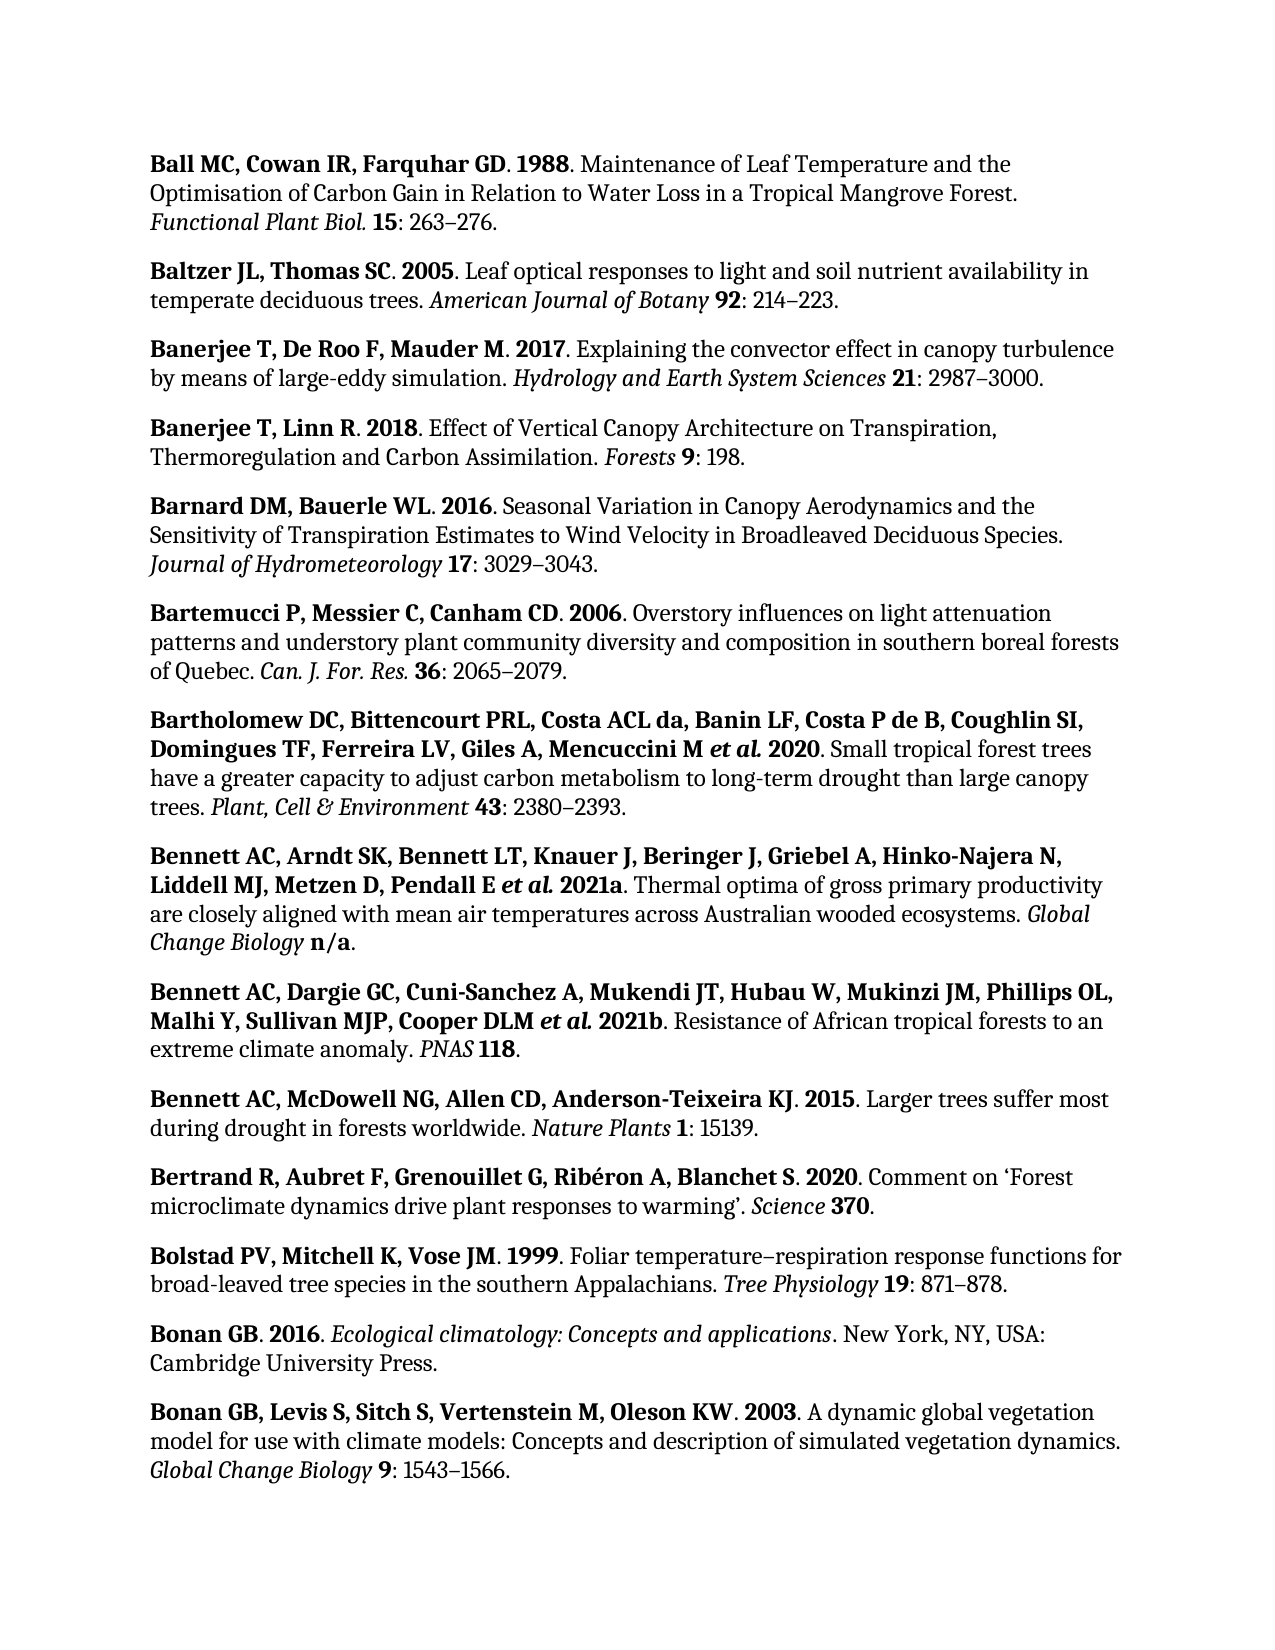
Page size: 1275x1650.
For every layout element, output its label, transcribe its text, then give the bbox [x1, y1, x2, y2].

text Banerjee T, Linn R. 2018. Effect of Vertical Canopy Architecture on Transpiration, Thermoregulation and Carbon Assimilation. Forests 9: 198. [150, 414, 1125, 471]
text Banerjee T, De Roo F, Mauder M. 2017. Explaining the convector effect in canopy turbulence by means of large-eddy simulation. Hydrology and Earth System Sciences 21: 2987–3000. [150, 335, 1125, 393]
text Bartemucci P, Messier C, Canham CD. 2006. Overstory influences on light attenuation patterns and understory plant community diversity and composition in southern boreal forests of Quebec. Can. J. For. Res. 36: 2065–2079. [150, 599, 1125, 685]
text Ball MC, Cowan IR, Farquhar GD. 1988. Maintenance of Leaf Temperature and the Optimisation of Carbon Gain in Relation to Water Loss in a Tropical Mangrove Forest. Functional Plant Biol. 15: 263–276. [150, 150, 1125, 236]
text Bonan GB. 2016. Ecological climatology: Concepts and applications. New York, NY, USA: Cambridge University Press. [150, 1320, 1125, 1377]
text Barnard DM, Bauerle WL. 2016. Seasonal Variation in Canopy Aerodynamics and the Sensitivity of Transpiration Estimates to Wind Velocity in Broadleaved Deciduous Species. Journal of Hydrometeorology 17: 3029–3043. [150, 492, 1125, 578]
text Bertrand R, Aubret F, Grenouillet G, Ribéron A, Blanchet S. 2020. Comment on ‘Forest microclimate dynamics drive plant responses to warming’. Science 370. [150, 1163, 1125, 1221]
text Bonan GB, Levis S, Sitch S, Vertenstein M, Oleson KW. 2003. A dynamic global vegetation model for use with climate models: Concepts and description of simulated vegetation dynamics. Global Change Biology 9: 1543–1566. [150, 1398, 1125, 1484]
text Bartholomew DC, Bittencourt PRL, Costa ACL da, Banin LF, Costa P de B, Coughlin SI, Domingues TF, Ferreira LV, Giles A, Mencuccini M et al. 2020. Small tropical forest trees have a greater capacity to adjust carbon metabolism to long-term drought than large canopy trees. Plant, Cell & Environment 43: 2380–2393. [150, 706, 1125, 821]
text Bennett AC, Dargie GC, Cuni-Sanchez A, Mukendi JT, Hubau W, Mukinzi JM, Phillips OL, Malhi Y, Sullivan MJP, Cooper DLM et al. 2021b. Resistance of African tropical forests to an extreme climate anomaly. PNAS 118. [150, 978, 1125, 1064]
text Bolstad PV, Mitchell K, Vose JM. 1999. Foliar temperature–respiration response functions for broad-leaved tree species in the southern Appalachians. Tree Physiology 19: 871–878. [150, 1242, 1125, 1299]
text Baltzer JL, Thomas SC. 2005. Leaf optical responses to light and soil nutrient availability in temperate deciduous trees. American Journal of Botany 92: 214–223. [150, 257, 1125, 314]
text Bennett AC, Arndt SK, Bennett LT, Knauer J, Beringer J, Griebel A, Hinko-Najera N, Liddell MJ, Metzen D, Pendall E et al. 2021a. Thermal optima of gross primary productivity are closely aligned with mean air temperatures across Australian wooded ecosystems. Global Change Biology n/a. [150, 842, 1125, 957]
text Bennett AC, McDowell NG, Allen CD, Anderson-Teixeira KJ. 2015. Larger trees suffer most during drought in forests worldwide. Nature Plants 1: 15139. [150, 1085, 1125, 1142]
